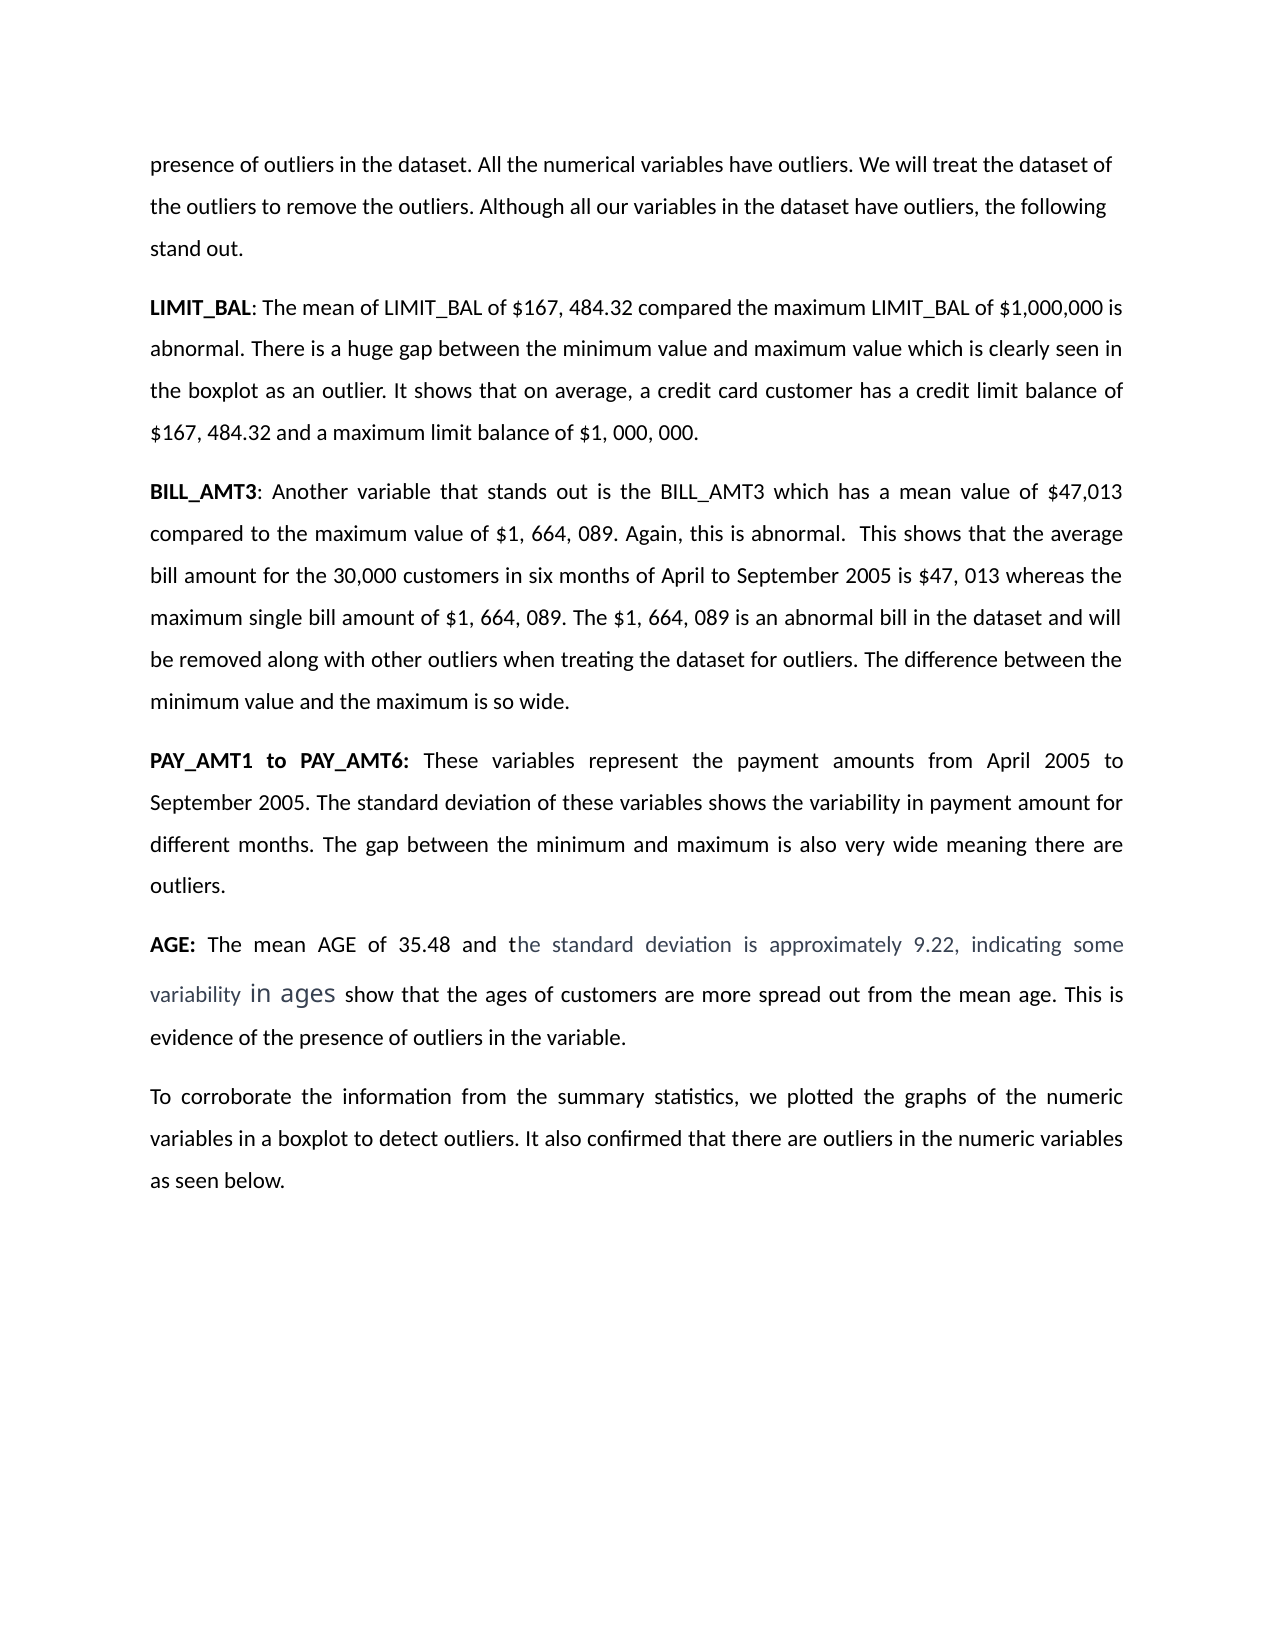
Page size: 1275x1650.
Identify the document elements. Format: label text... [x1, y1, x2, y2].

text AGE: The mean AGE of 35.48 and the standard deviation is approximately 9.22, indicating some variability in ages show that the ages of customers are more spread out from the mean age. This is evidence of the presence of outliers in the variable. [150, 930, 1125, 1051]
text To corroborate the information from the summary statistics, we plotted the graphs of the numeric variables in a boxplot to detect outliers. It also confirmed that there are outliers in the numeric variables as seen below. [150, 1082, 1125, 1194]
text BILL_AMT3: Another variable that stands out is the BILL_AMT3 which has a mean value of $47,013 compared to the maximum value of $1, 664, 089. Again, this is abnormal. This shows that the average bill amount for the 30,000 customers in six months of April to September 2005 is $47, 013 whereas the maximum single bill amount of $1, 664, 089. The $1, 664, 089 is an abnormal bill in the dataset and will be removed along with other outliers when treating the dataset for outliers. The difference between the minimum value and the maximum is so wide. [150, 477, 1125, 715]
text LIMIT_BAL: The mean of LIMIT_BAL of $167, 484.32 compared the maximum LIMIT_BAL of $1,000,000 is abnormal. There is a huge gap between the minimum value and maximum value which is clearly seen in the boxplot as an outlier. It shows that on average, a credit card customer has a credit limit balance of $167, 484.32 and a maximum limit balance of $1, 000, 000. [150, 293, 1125, 447]
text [150, 150, 1125, 262]
text PAY_AMT1 to PAY_AMT6: These variables represent the payment amounts from April 2005 to September 2005. The standard deviation of these variables shows the variability in payment amount for different months. The gap between the minimum and maximum is also very wide meaning there are outliers. [150, 746, 1125, 900]
